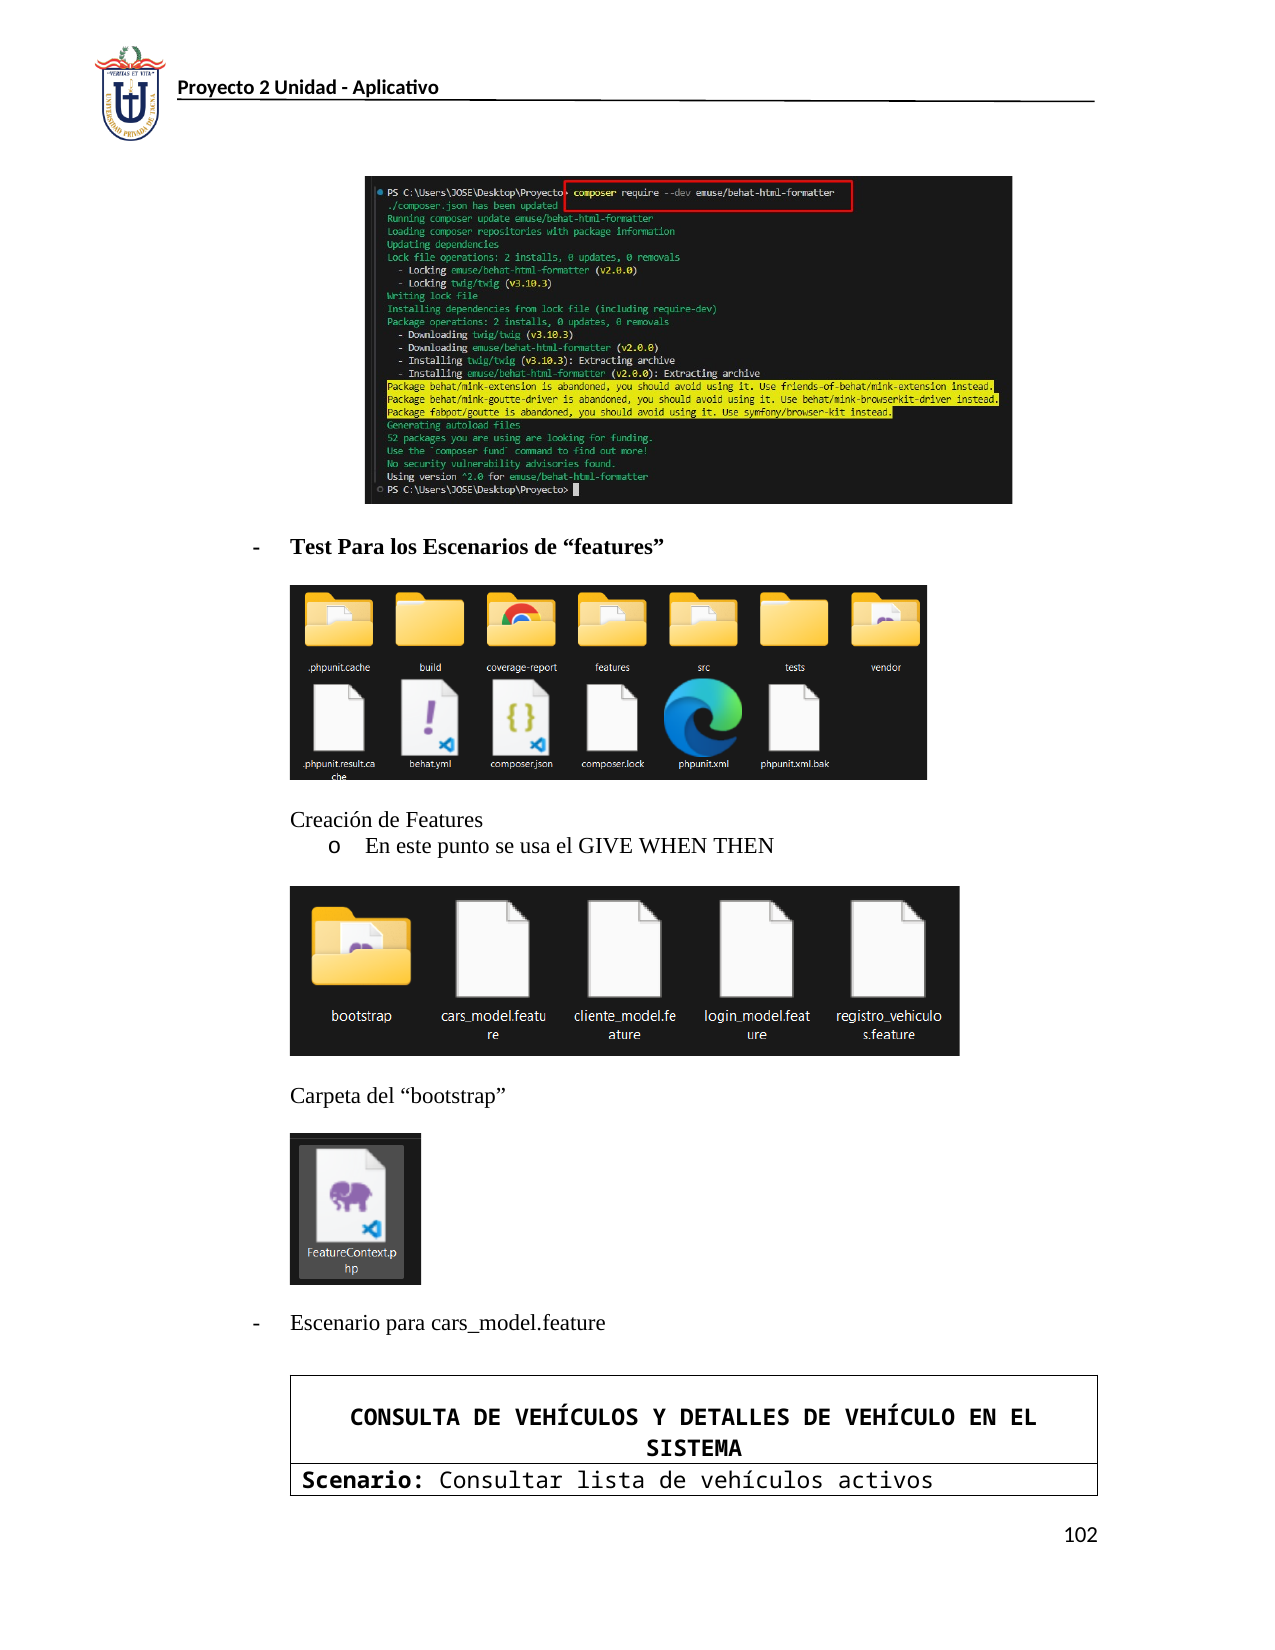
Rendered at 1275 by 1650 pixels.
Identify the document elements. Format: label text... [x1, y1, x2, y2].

picture [289, 1133, 422, 1285]
list En este punto se usa el GIVE WHEN THEN [327, 832, 1098, 861]
list Creación de Features [290, 806, 1098, 832]
picture [94, 45, 166, 141]
picture [364, 176, 1013, 504]
list Escenario para cars_model.feature [252, 1309, 1098, 1336]
picture [289, 886, 960, 1056]
picture [289, 585, 928, 780]
list Carpeta del “bootstrap” [290, 1082, 1098, 1109]
table_header CONSULTA DE VEHÍCULOS Y DETALLES DE VEHÍCULO EN EL SISTEMA [291, 1376, 1097, 1463]
list Test Para los Escenarios de “features” [252, 533, 1098, 559]
table_cell Scenario: Consultar lista de vehículos activos [291, 1464, 1097, 1495]
